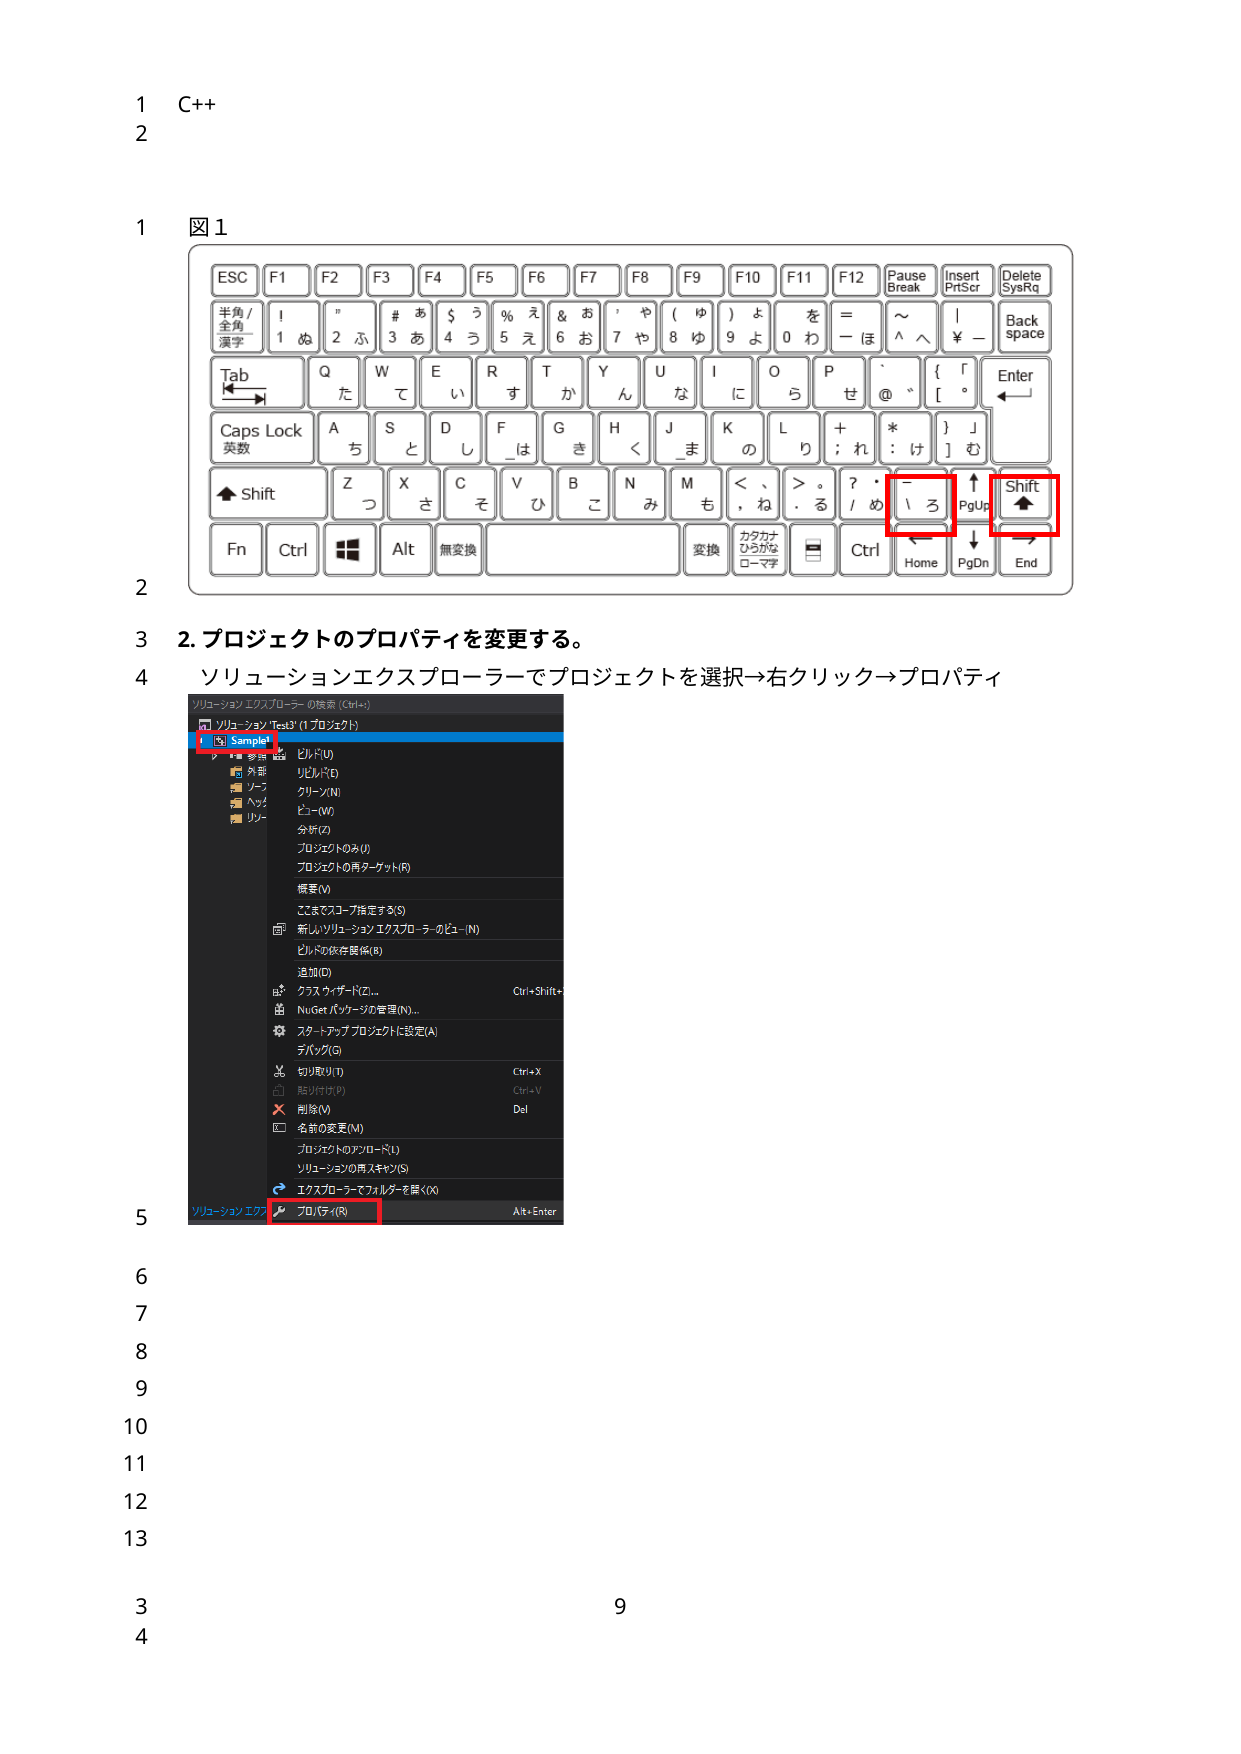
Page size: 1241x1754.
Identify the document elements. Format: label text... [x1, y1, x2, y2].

picture [188, 244, 1074, 596]
picture [188, 694, 564, 1225]
text ソリューションエクスプローラーでプロジェクトを選択→右クリック→プロパティ [177, 657, 1063, 694]
text 図１ [177, 207, 1063, 244]
text 2. プロジェクトのプロパティを変更する。 [177, 619, 1063, 657]
